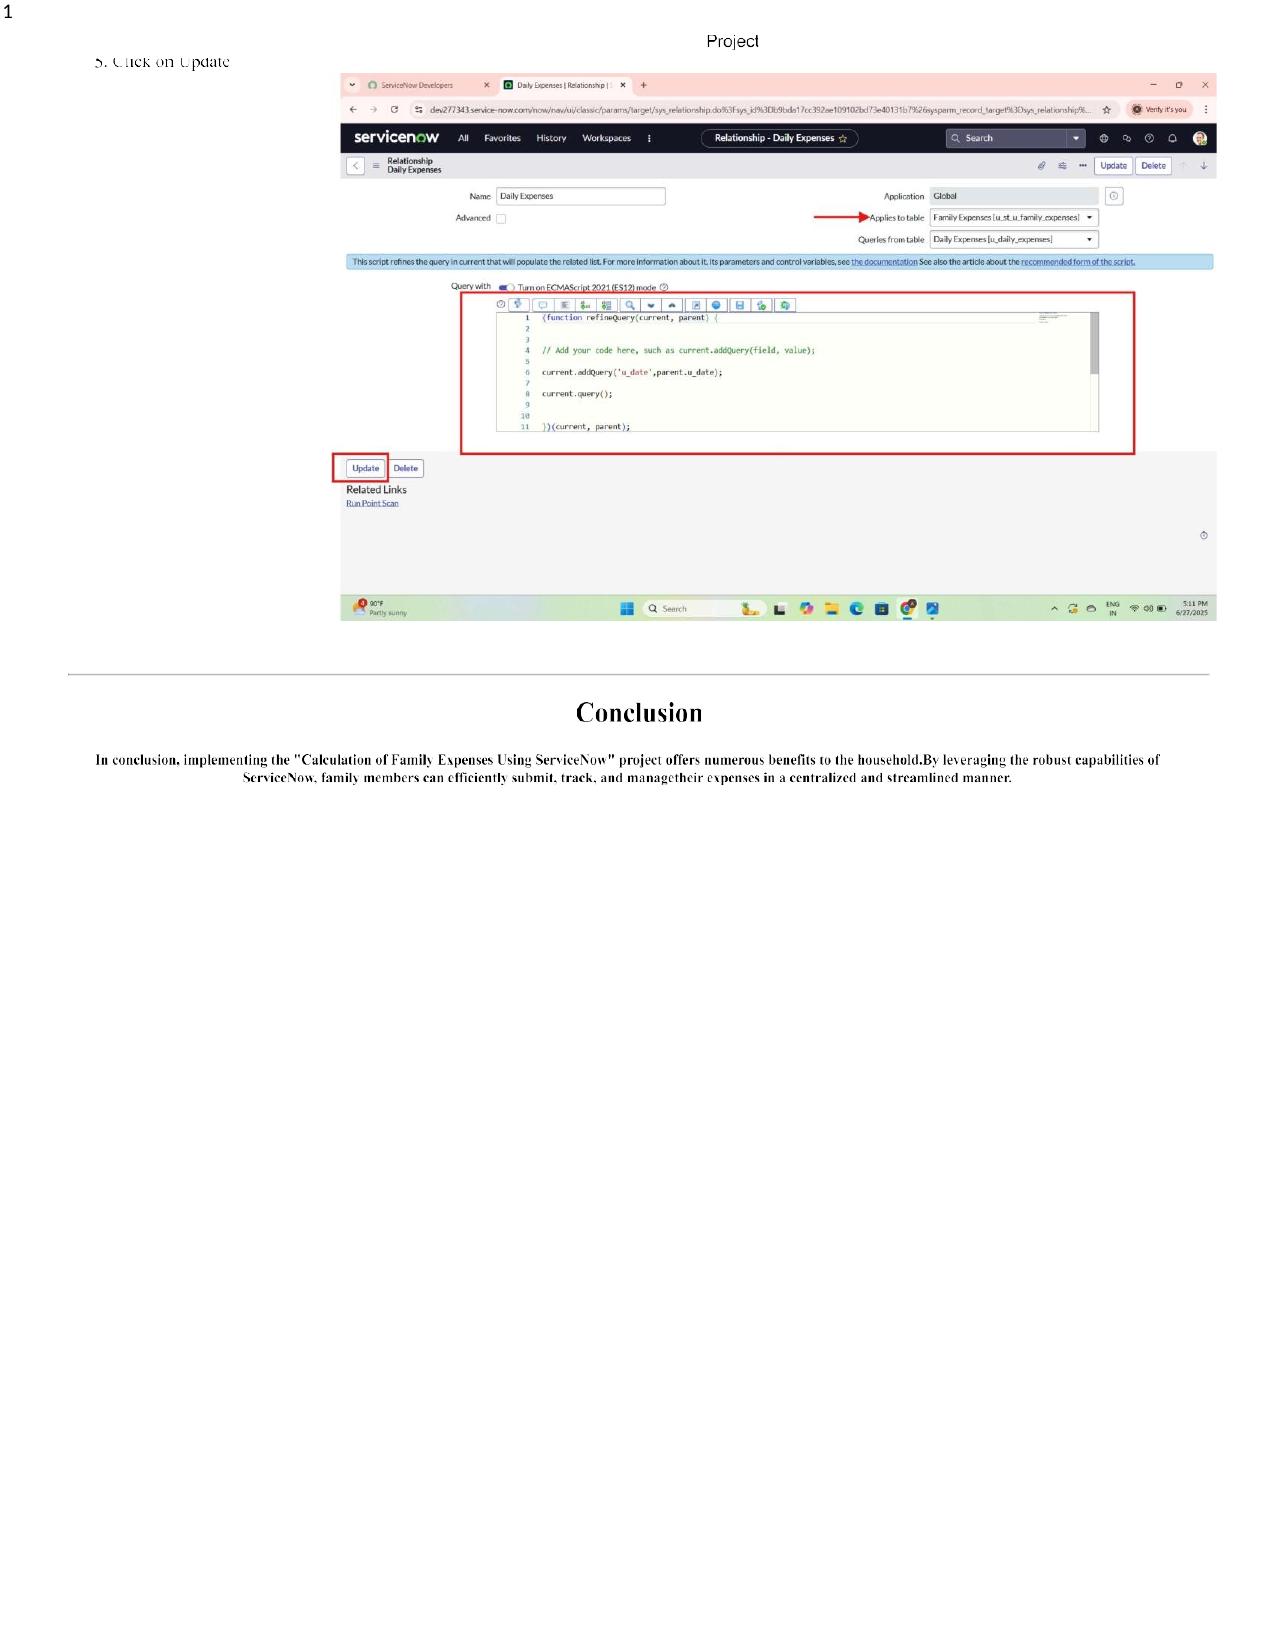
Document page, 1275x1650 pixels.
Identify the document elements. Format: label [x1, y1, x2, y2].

picture [577, 702, 702, 722]
picture [707, 35, 759, 50]
picture [331, 73, 1217, 621]
picture [95, 58, 232, 71]
picture [95, 754, 1160, 785]
